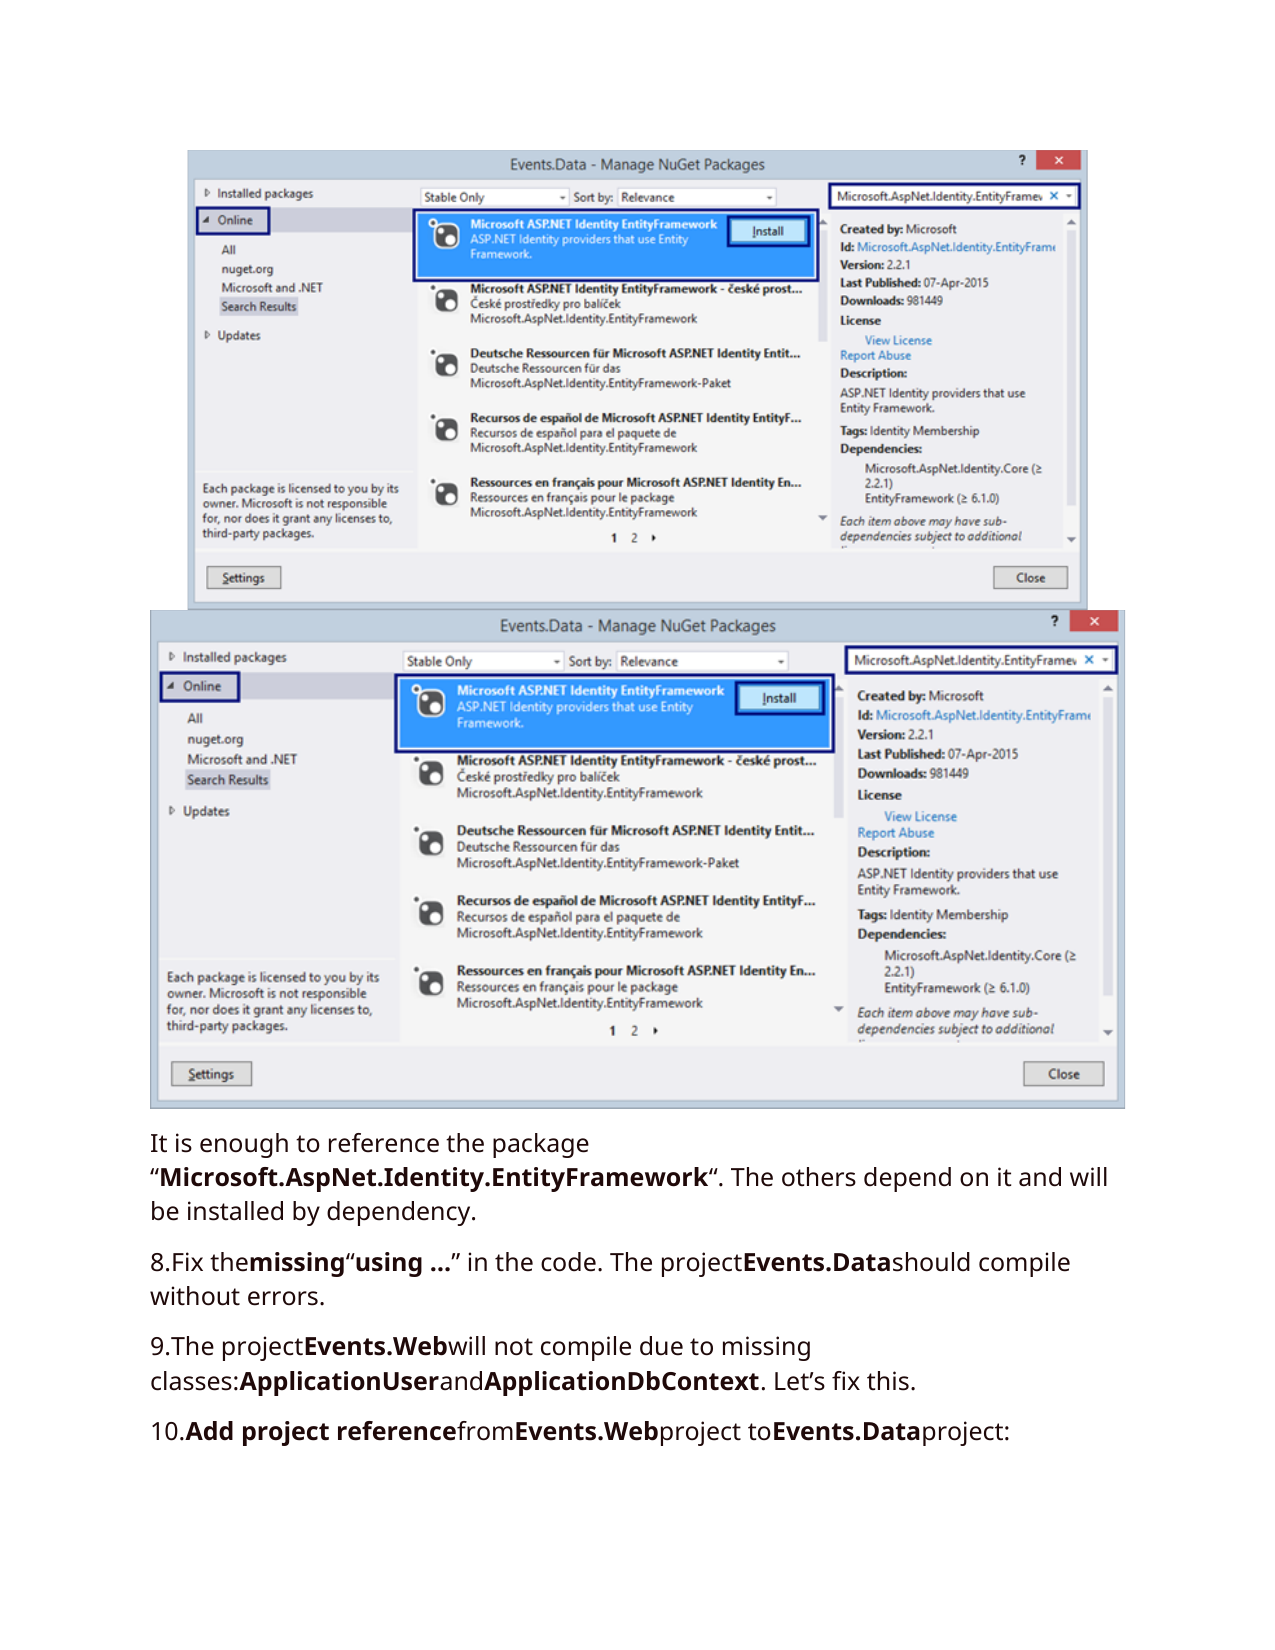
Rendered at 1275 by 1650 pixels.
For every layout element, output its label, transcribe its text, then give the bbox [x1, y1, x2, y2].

text It is enough to reference the package “Microsoft.AspNet.Identity.EntityFramework“. The others depend on it and will be installed by dependency. [150, 1125, 1125, 1228]
text 9.The projectEvents.Webwill not compile due to missing classes:ApplicationUserandApplicationDbContext. Let’s fix this. [150, 1329, 1125, 1397]
text 10.Add project referencefromEvents.Webproject toEvents.Dataproject: [150, 1414, 1125, 1448]
picture [150, 150, 1125, 1109]
text 8.Fix themissing“using …” in the code. The projectEvents.Datashould compile without errors. [150, 1244, 1125, 1312]
